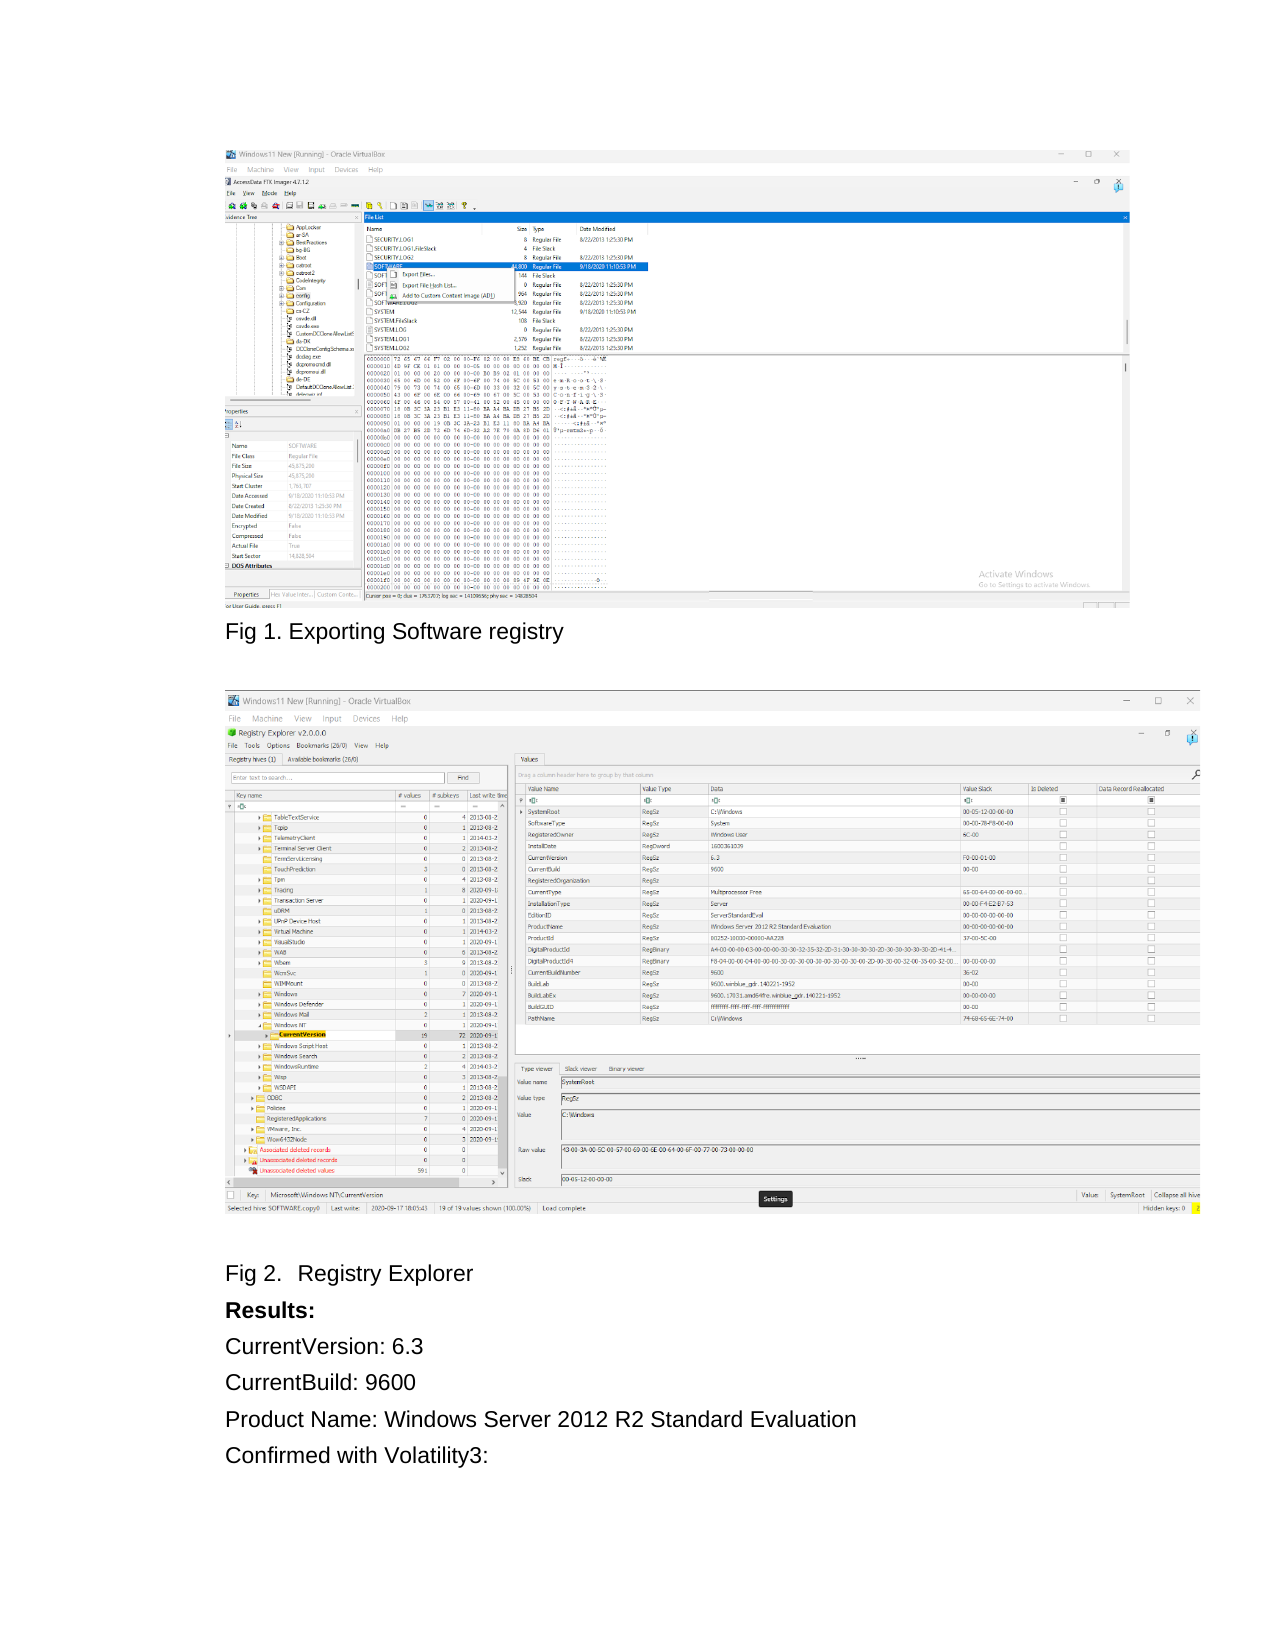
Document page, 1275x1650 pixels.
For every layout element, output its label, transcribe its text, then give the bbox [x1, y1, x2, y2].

text Confirmed with Volatility3: [225, 1442, 1125, 1468]
text CurrentVersion: 6.3 [225, 1333, 1125, 1359]
text CurrentBuild: 9600 [225, 1369, 1125, 1396]
picture [225, 150, 1130, 608]
picture [225, 690, 1200, 1214]
text Product Name: Windows Server 2012 R2 Standard Evaluation [225, 1406, 1125, 1432]
text Fig 2. Registry Explorer [225, 1260, 1125, 1287]
text Results: [225, 1297, 1125, 1323]
text Fig 1. Exporting Software registry [225, 618, 1125, 644]
